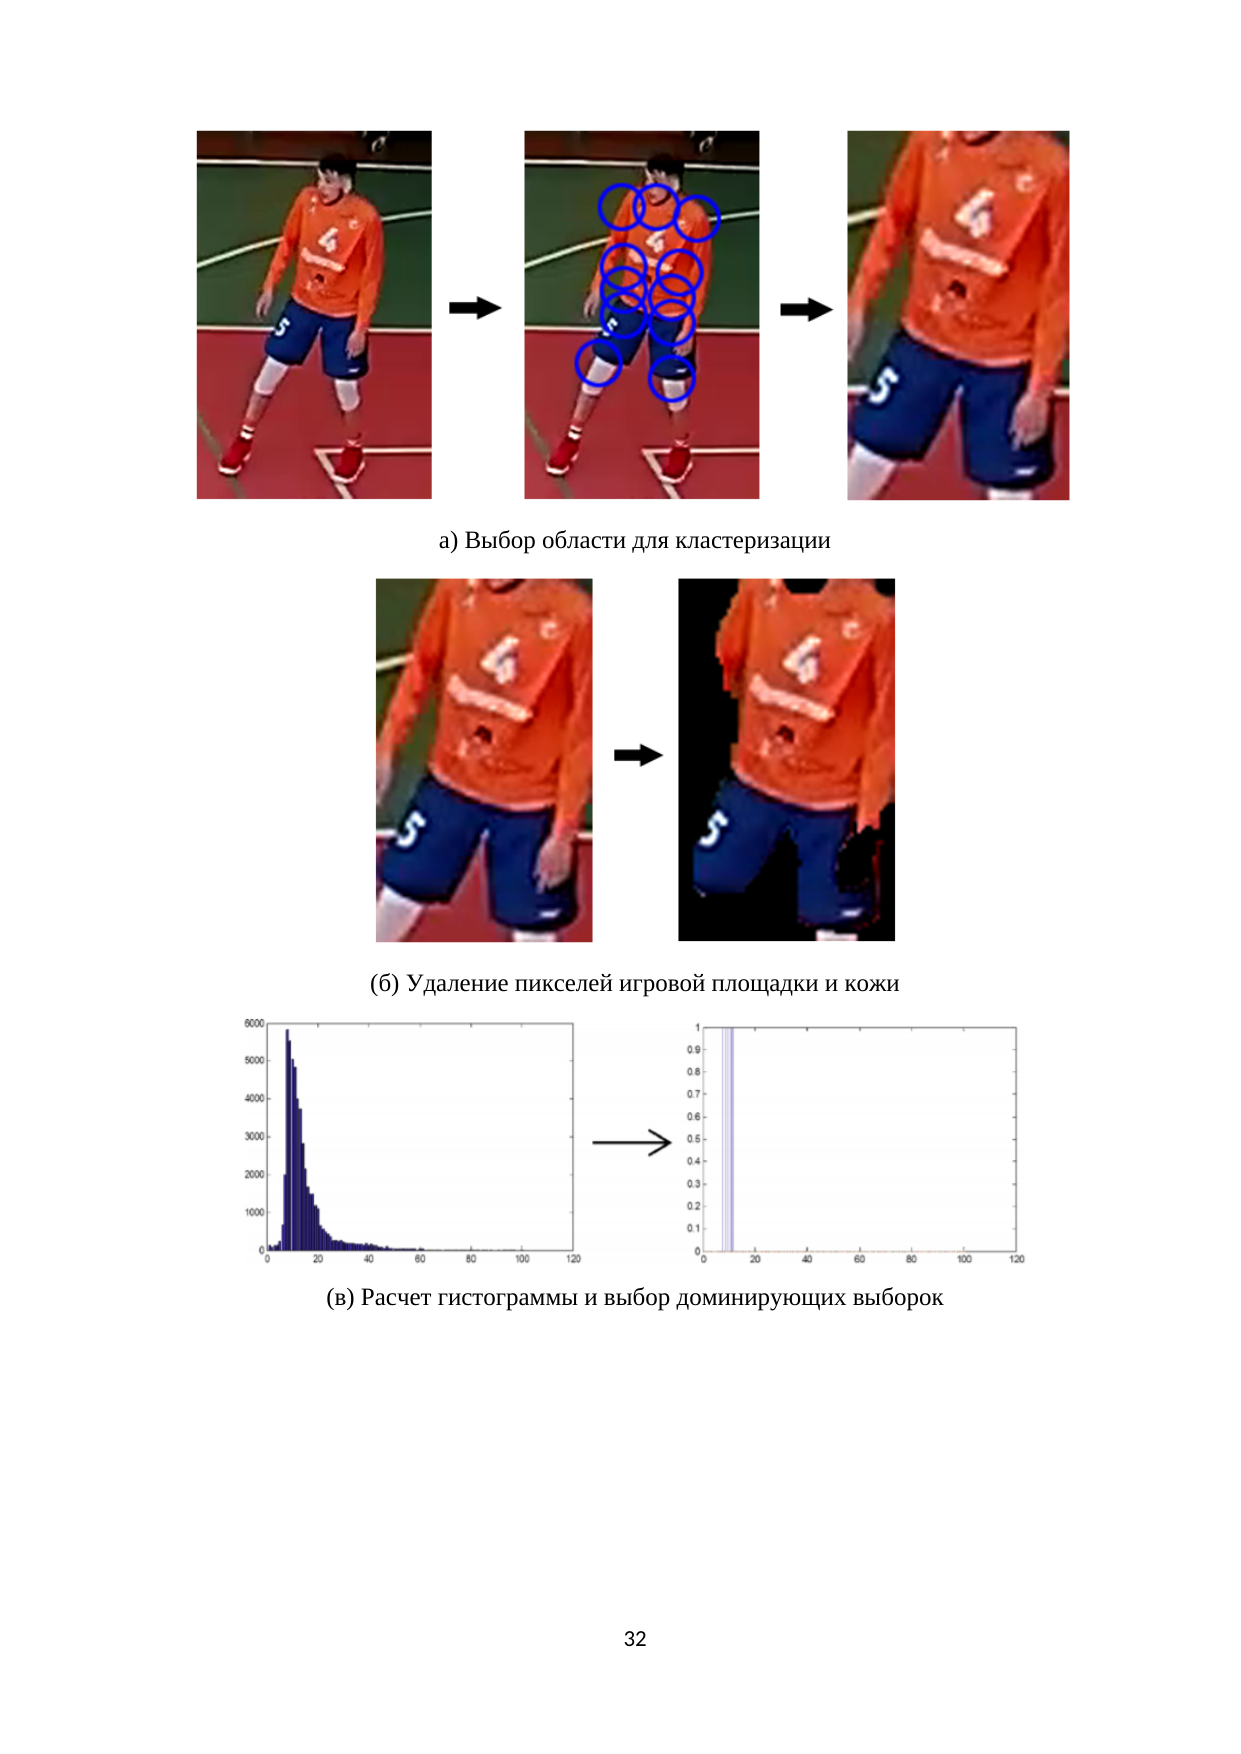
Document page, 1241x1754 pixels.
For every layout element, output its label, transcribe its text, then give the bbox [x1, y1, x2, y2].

picture [237, 1010, 1032, 1270]
table_cell (б) Удаление пикселей игровой площадки и кожи [136, 968, 1133, 1010]
table_cell а) Выбор области для кластеризации [136, 525, 1133, 567]
table_cell (в) Расчет гистограммы и выбор доминирующих выборок [136, 1283, 1133, 1324]
table_cell [136, 567, 1133, 968]
picture [184, 118, 1086, 512]
picture [360, 566, 910, 955]
table_header [136, 118, 1133, 525]
table_cell [136, 1010, 1133, 1282]
